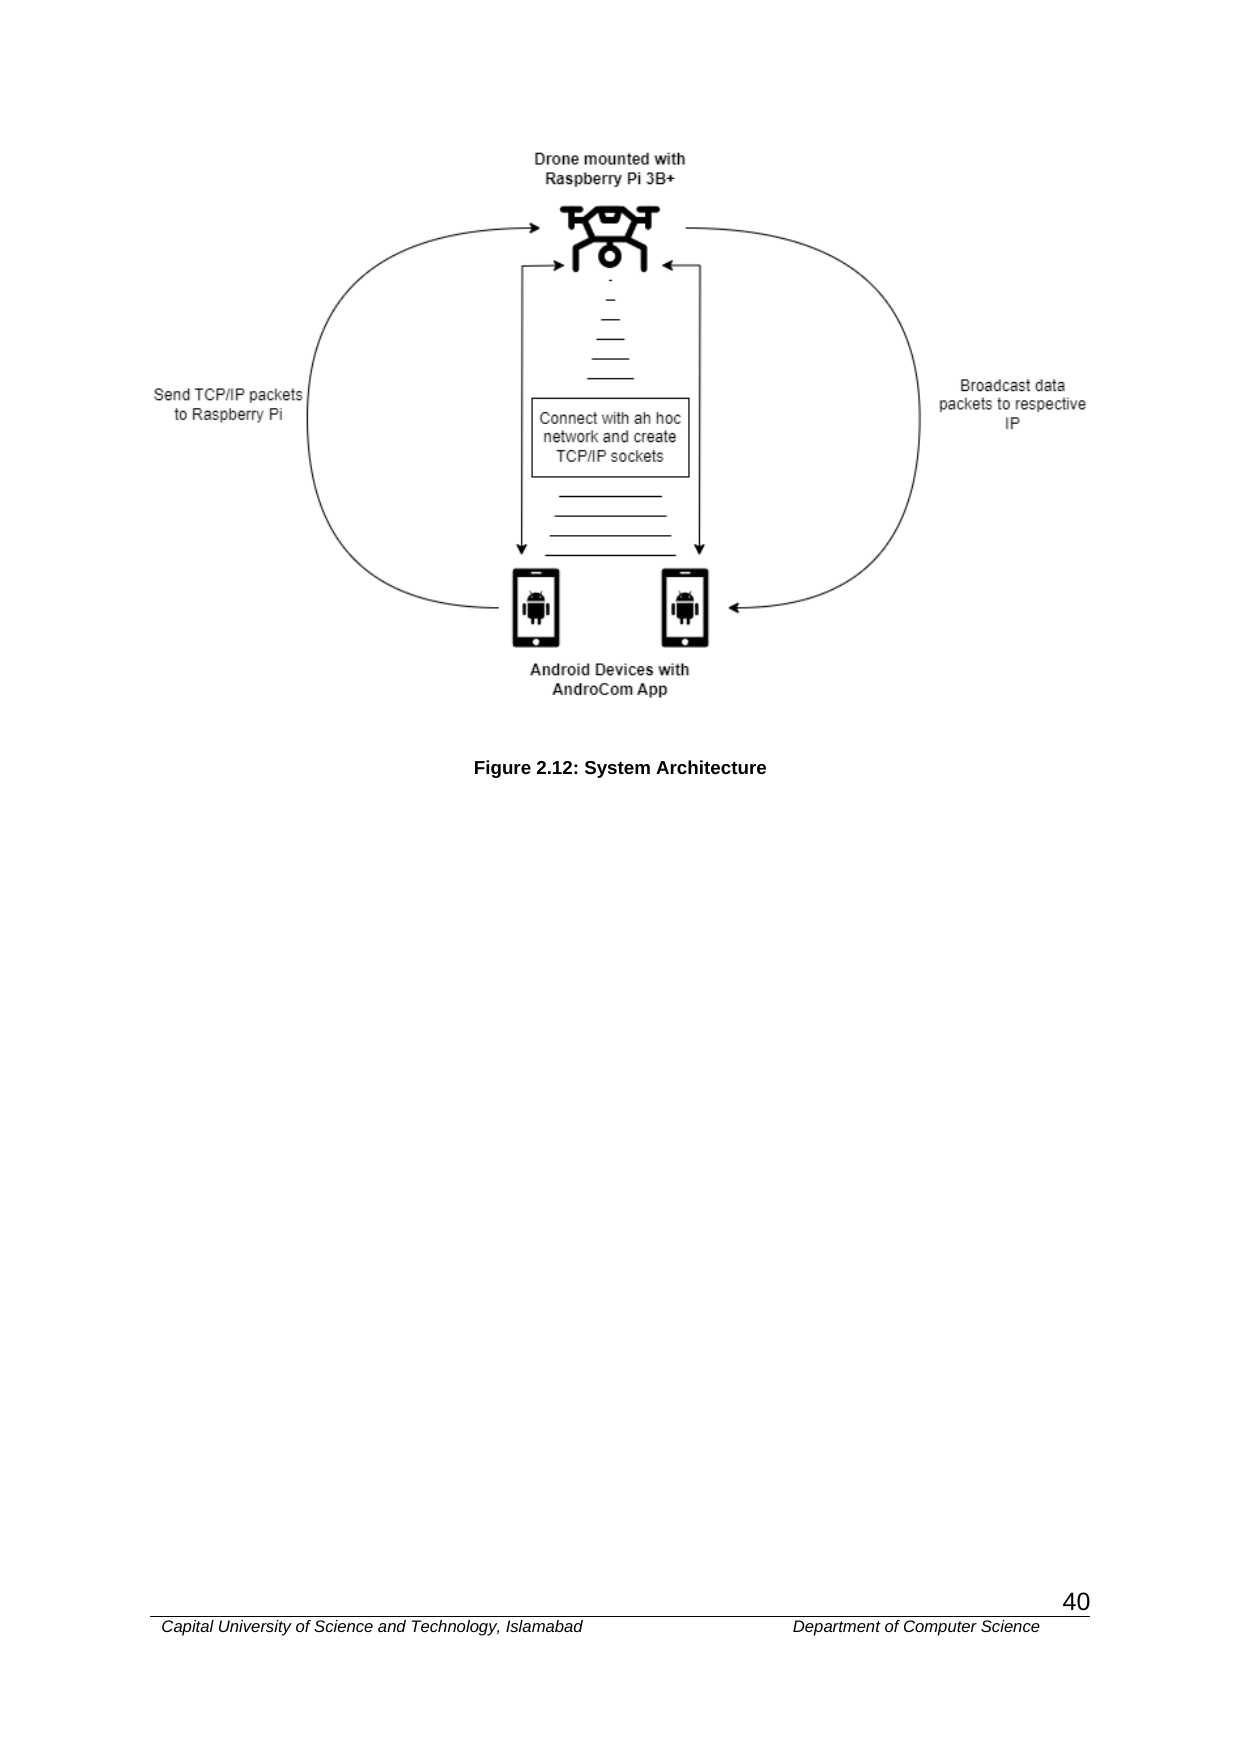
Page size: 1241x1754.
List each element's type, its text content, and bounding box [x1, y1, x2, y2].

picture [150, 150, 1091, 699]
text Figure 2.12: System Architecture [150, 757, 1090, 778]
